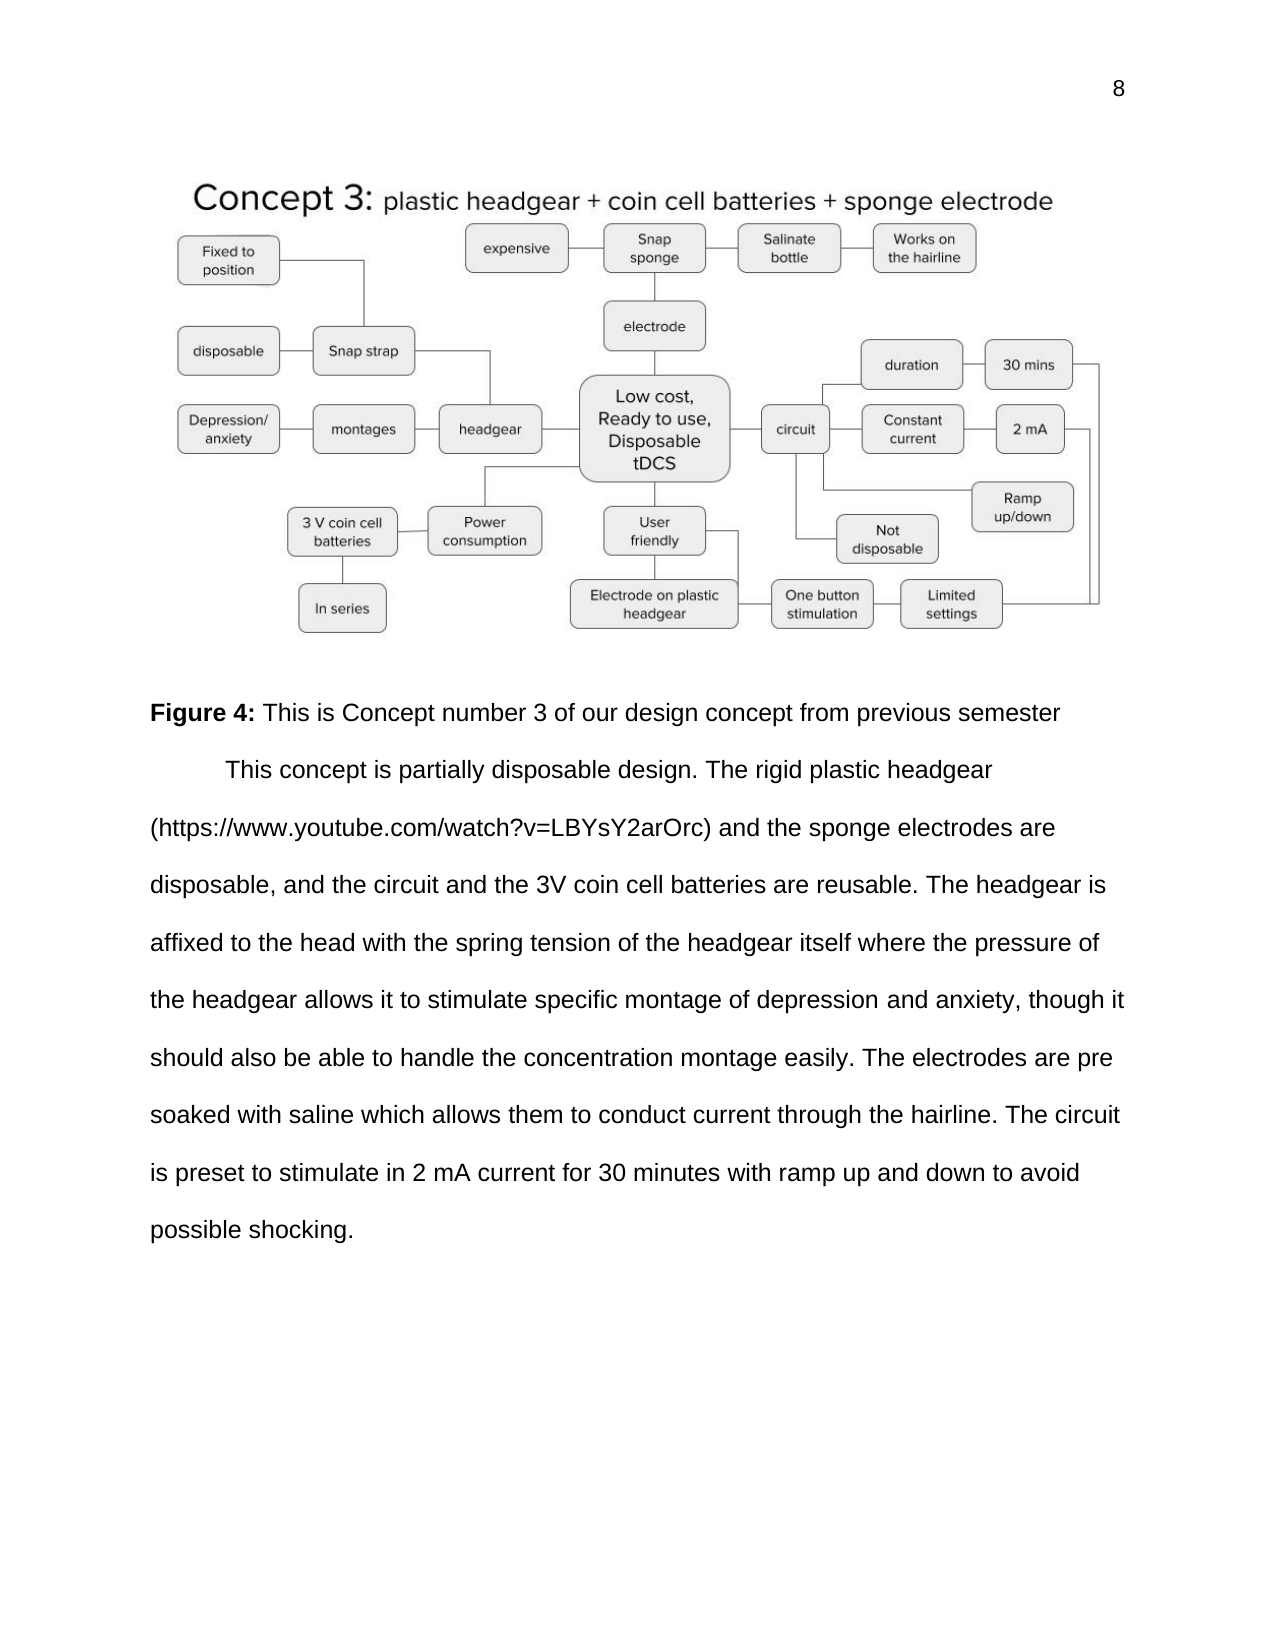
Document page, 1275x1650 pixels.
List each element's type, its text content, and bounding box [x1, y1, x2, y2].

text Figure 4: This is Concept number 3 of our design concept from previous semester [150, 698, 1125, 727]
text This concept is partially disposable design. The rigid plastic headgear (https://www.youtube.com/watch?v=LBYsY2arOrc) and the sponge electrodes are disposable, and the circuit and the 3V coin cell batteries are reusable. The headgear is affixed to the head with the spring tension of the headgear itself where the pressure of the headgear allows it to stimulate specific montage of depression and anxiety, though it should also be able to handle the concentration montage easily. The electrodes are pre soaked with saline which allows them to conduct current through the hairline. The circuit is preset to stimulate in 2 mA current for 30 minutes with ramp up and down to avoid possible shocking. [150, 755, 1125, 1244]
picture [150, 150, 1125, 698]
